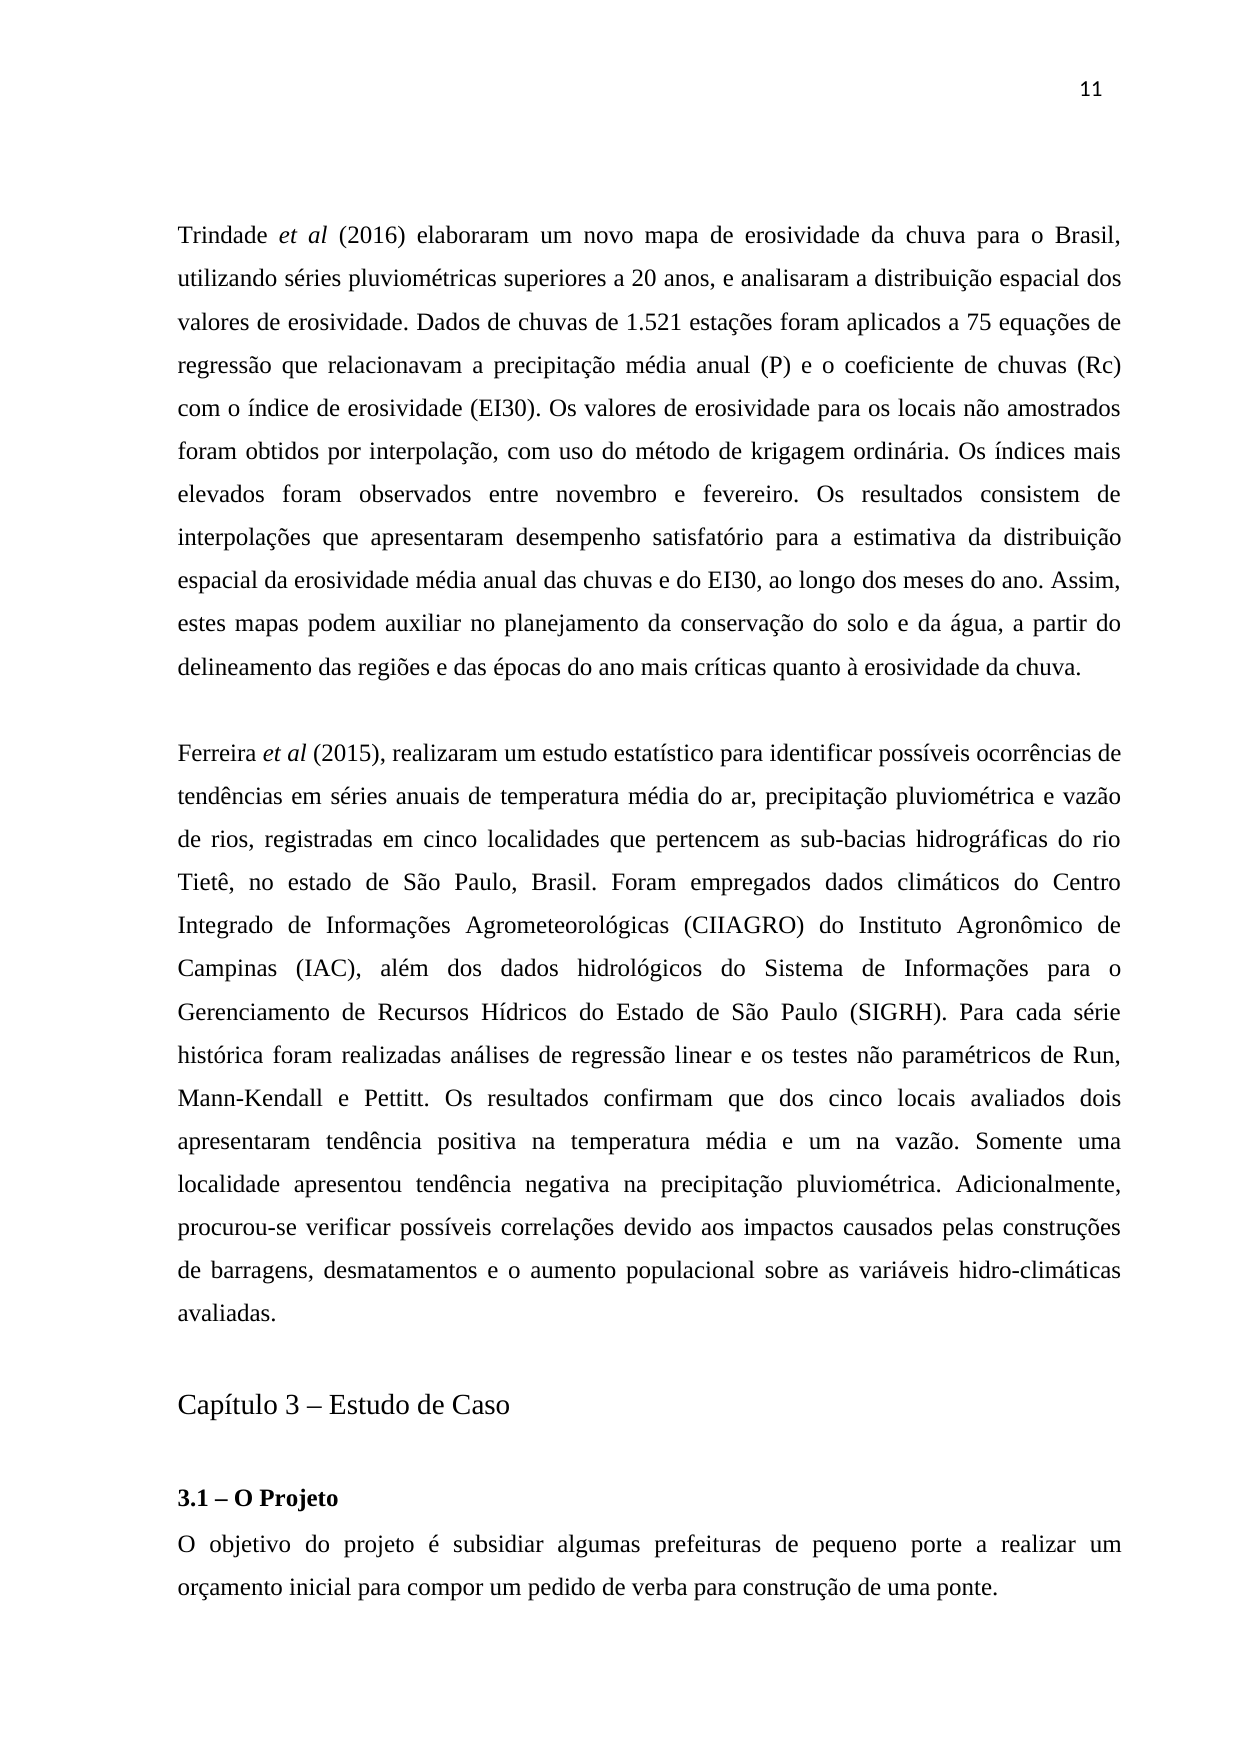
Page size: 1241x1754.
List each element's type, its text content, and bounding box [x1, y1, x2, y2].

text Trindade et al (2016) elaboraram um novo mapa de erosividade da chuva para o Brasil, utilizando séries pluviométricas superiores a 20 anos, e analisaram a distribuição espacial dos valores de erosividade. Dados de chuvas de 1.521 estações foram aplicados a 75 equações de regressão que relacionavam a precipitação média anual (P) e o coeficiente de chuvas (Rc) com o índice de erosividade (EI30). Os valores de erosividade para os locais não amostrados foram obtidos por interpolação, com uso do método de krigagem ordinária. Os índices mais elevados foram observados entre novembro e fevereiro. Os resultados consistem de interpolações que apresentaram desempenho satisfatório para a estimativa da distribuição espacial da erosividade média anual das chuvas e do EI30, ao longo dos meses do ano. Assim, estes mapas podem auxiliar no planejamento da conservação do solo e da água, a partir do delineamento das regiões e das épocas do ano mais críticas quanto à erosividade da chuva. [177, 220, 1122, 680]
text Capítulo 3 – Estudo de Caso [177, 1387, 1122, 1421]
text 3.1 – O Projeto [177, 1483, 1122, 1512]
text Ferreira et al (2015), realizaram um estudo estatístico para identificar possíveis ocorrências de tendências em séries anuais de temperatura média do ar, precipitação pluviométrica e vazão de rios, registradas em cinco localidades que pertencem as sub-bacias hidrográficas do rio Tietê, no estado de São Paulo, Brasil. Foram empregados dados climáticos do Centro Integrado de Informações Agrometeorológicas (CIIAGRO) do Instituto Agronômico de Campinas (IAC), além dos dados hidrológicos do Sistema de Informações para o Gerenciamento de Recursos Hídricos do Estado de São Paulo (SIGRH). Para cada série histórica foram realizadas análises de regressão linear e os testes não paramétricos de Run, Mann-Kendall e Pettitt. Os resultados confirmam que dos cinco locais avaliados dois apresentaram tendência positiva na temperatura média e um na vazão. Somente uma localidade apresentou tendência negativa na precipitação pluviométrica. Adicionalmente, procurou-se verificar possíveis correlações devido aos impactos causados pelas construções de barragens, desmatamentos e o aumento populacional sobre as variáveis hidro-climáticas avaliadas. [177, 738, 1122, 1327]
text O objetivo do projeto é subsidiar algumas prefeituras de pequeno porte a realizar um orçamento inicial para compor um pedido de verba para construção de uma ponte. [177, 1529, 1122, 1601]
